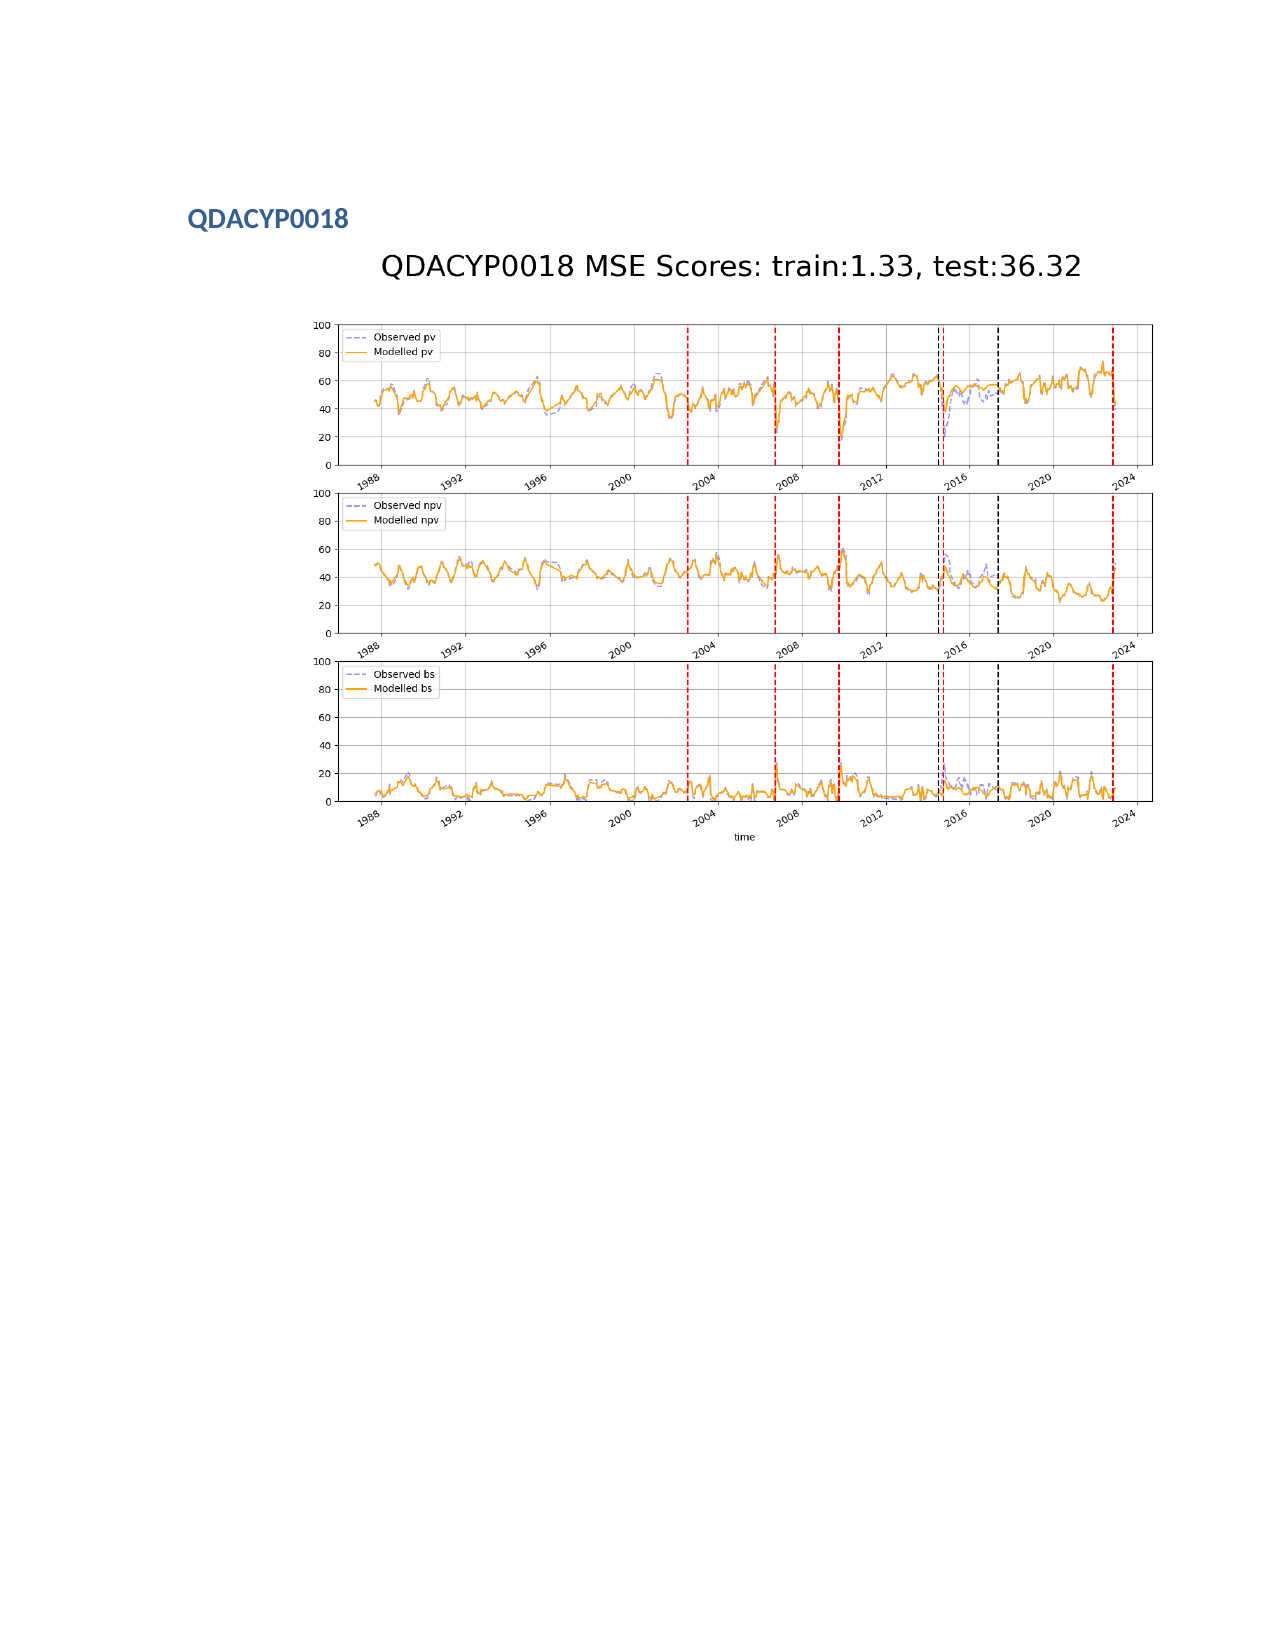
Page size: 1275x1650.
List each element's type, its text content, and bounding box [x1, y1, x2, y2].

picture [206, 241, 1257, 941]
subtitle QDACYP0018 [187, 200, 1087, 236]
